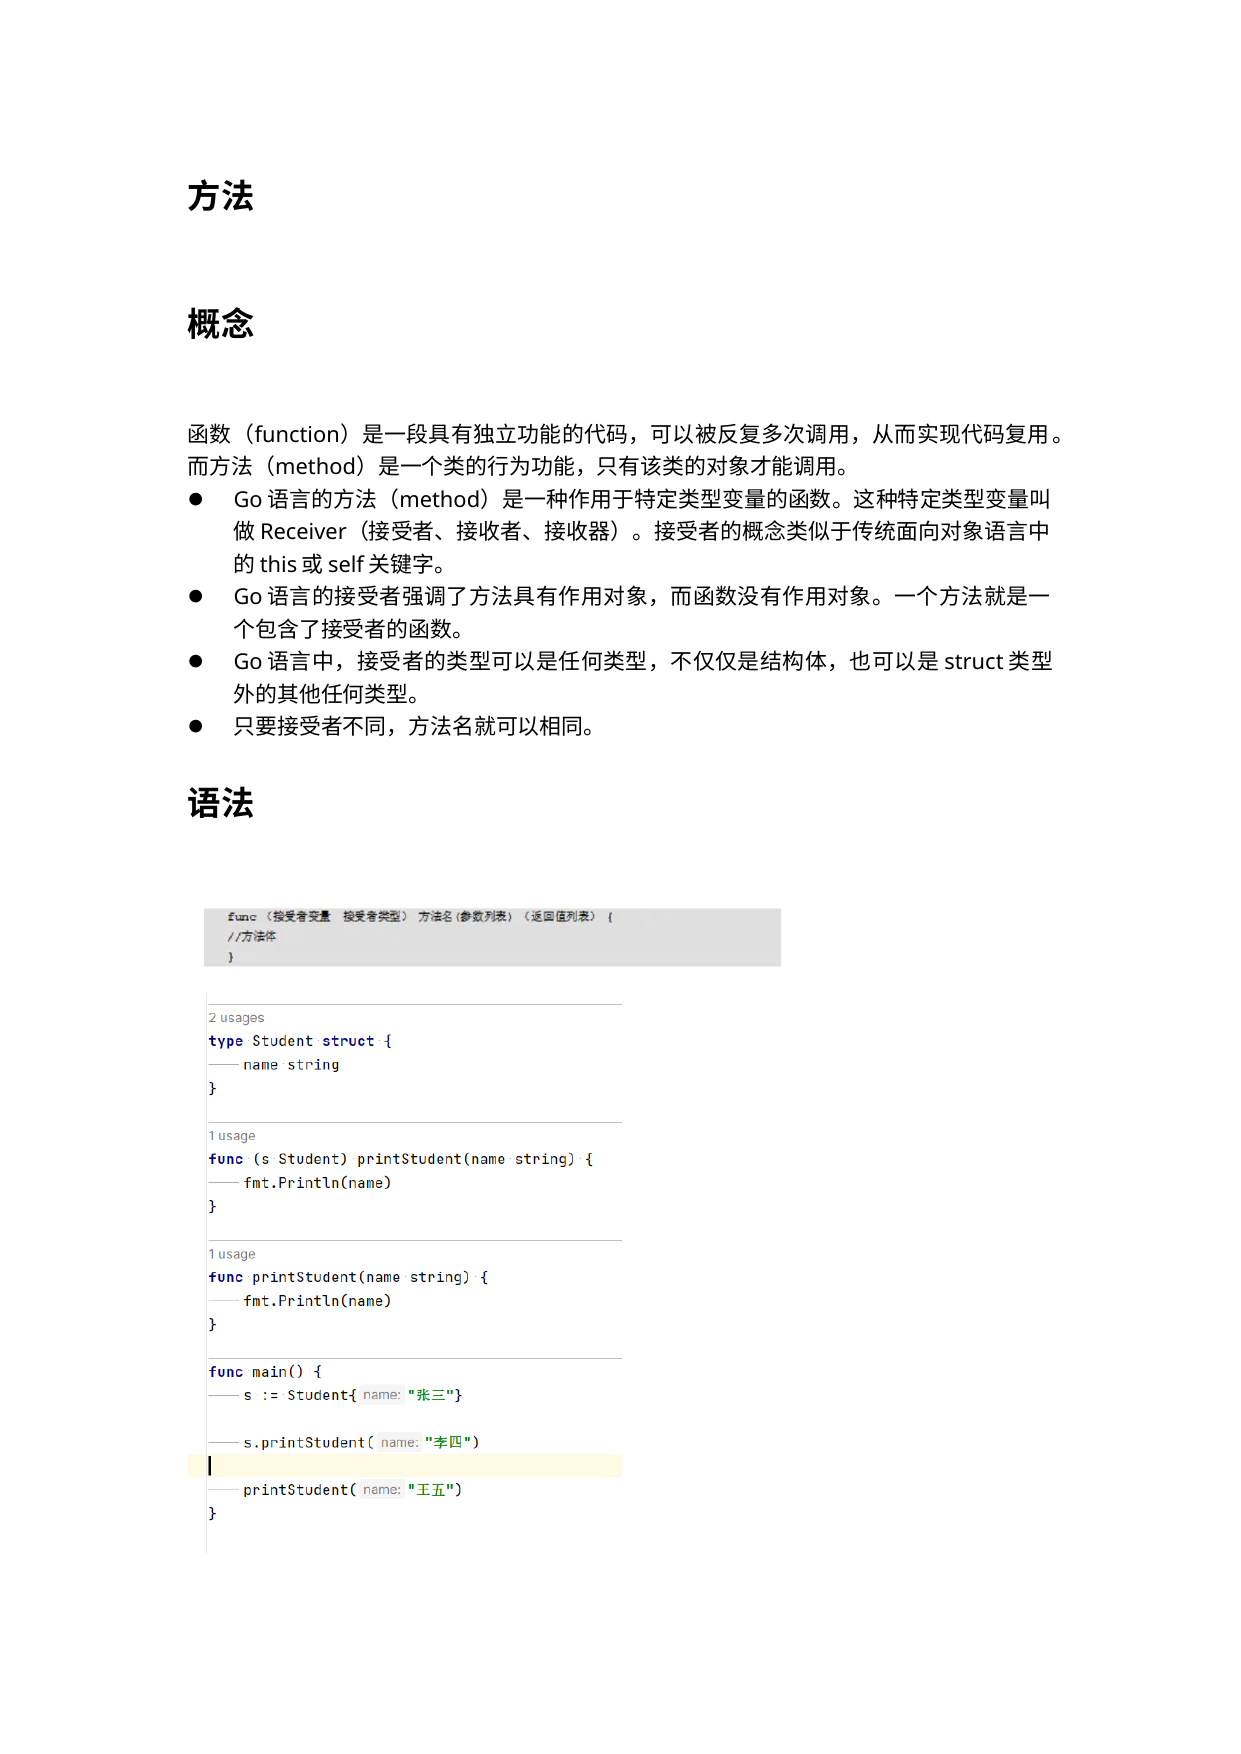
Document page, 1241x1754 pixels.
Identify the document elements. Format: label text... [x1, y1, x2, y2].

picture [187, 993, 622, 1553]
list 只要接受者不同，方法名就可以相同。 [187, 709, 1053, 741]
subtitle 概念 [187, 289, 1053, 354]
picture [187, 895, 798, 979]
subtitle 语法 [187, 768, 1053, 833]
list Go语言的方法（method）是一种作用于特定类型变量的函数。这种特定类型变量叫做Receiver（接受者、接收者、接收器）。接受者的概念类似于传统面向对象语言中的this或self关键字。 [187, 481, 1053, 579]
list Go语言的接受者强调了方法具有作用对象，而函数没有作用对象。一个方法就是一个包含了接受者的函数。 [187, 579, 1053, 644]
list Go语言中，接受者的类型可以是任何类型，不仅仅是结构体，也可以是struct类型外的其他任何类型。 [187, 644, 1053, 709]
subtitle 方法 [187, 162, 1053, 227]
text 函数（function）是一段具有独立功能的代码，可以被反复多次调用，从而实现代码复用。而方法（method）是一个类的行为功能，只有该类的对象才能调用。 [187, 416, 1053, 481]
